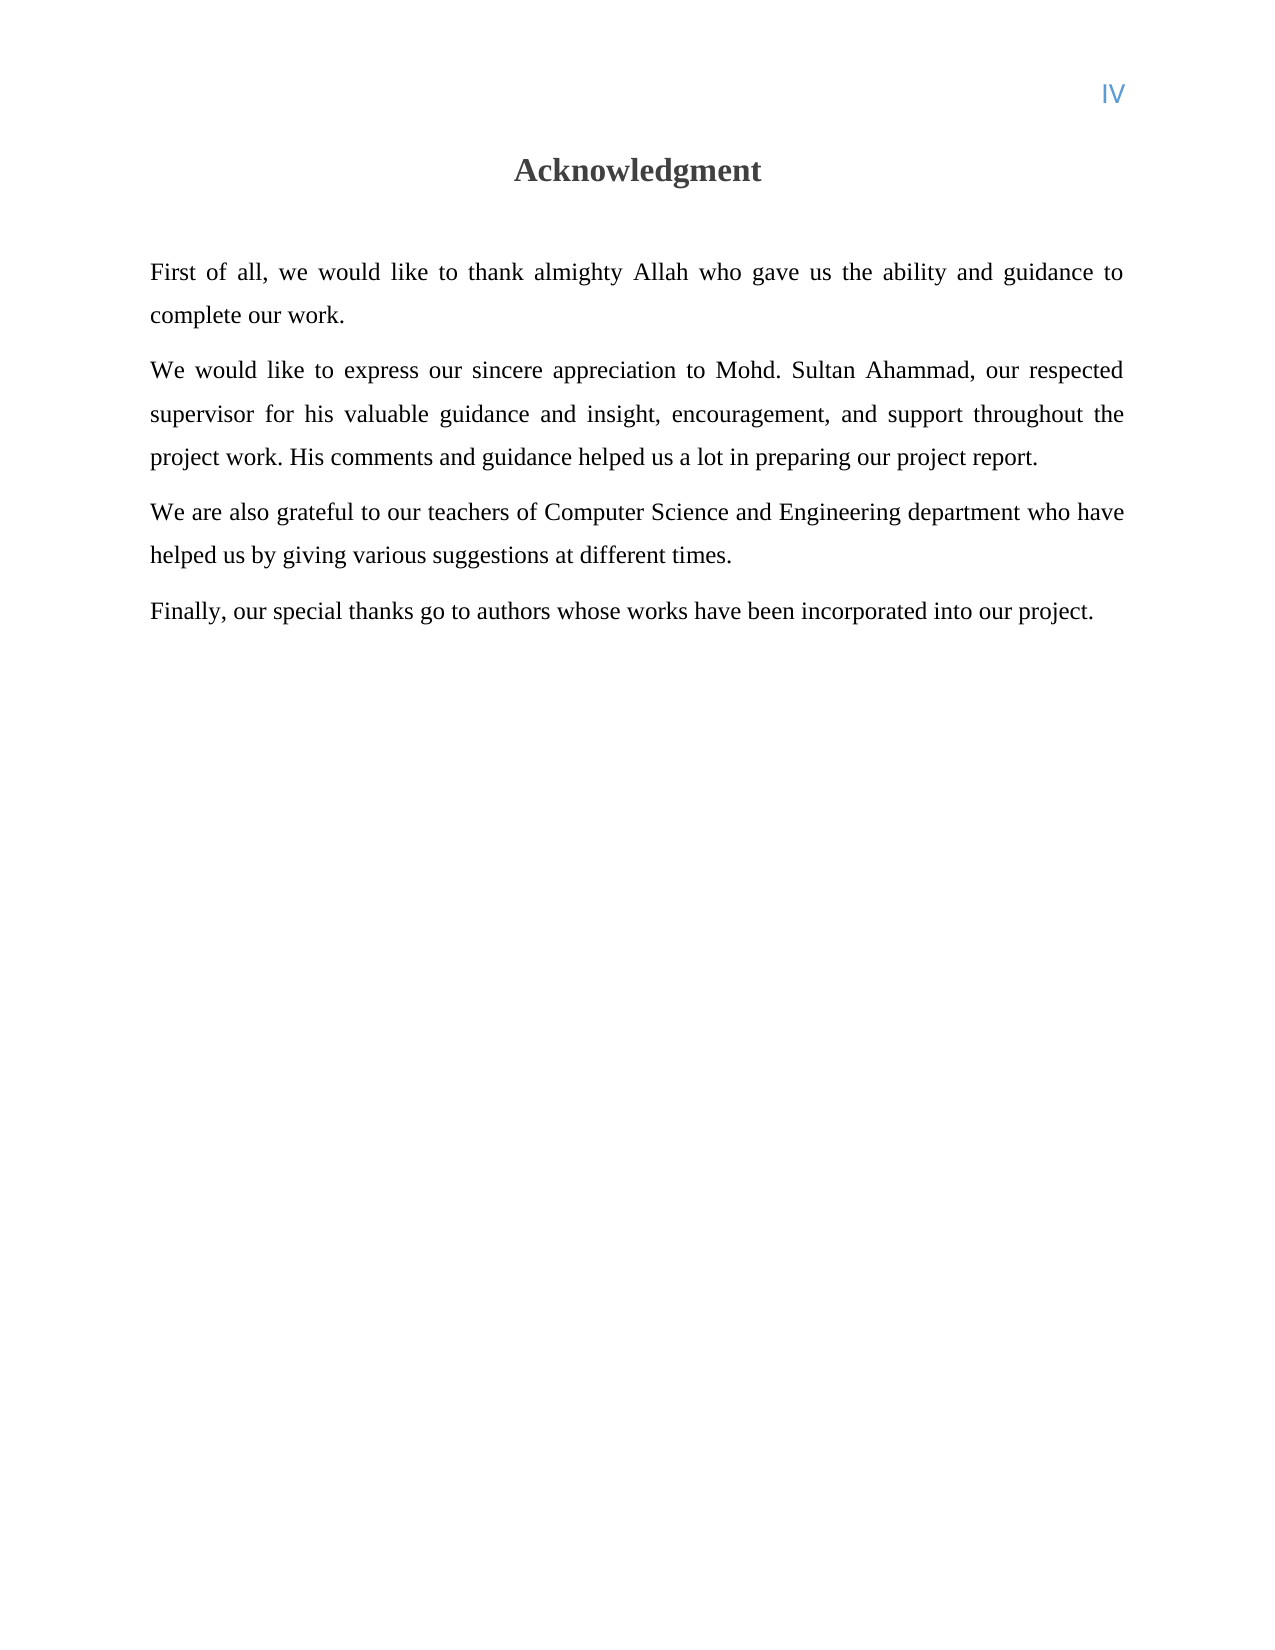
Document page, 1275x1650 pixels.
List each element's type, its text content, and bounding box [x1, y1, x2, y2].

text We would like to express our sincere appreciation to Mohd. Sultan Ahammad, our respected supervisor for his valuable guidance and insight, encouragement, and support throughout the project work. His comments and guidance helped us a lot in preparing our project report. [150, 356, 1125, 471]
text Acknowledgment [150, 150, 1125, 230]
text We are also grateful to our teachers of Computer Science and Engineering department who have helped us by giving various suggestions at different times. [150, 497, 1125, 569]
text Finally, our special thanks go to authors whose works have been incorporated into our project. [150, 596, 1125, 625]
text First of all, we would like to thank almighty Allah who gave us the ability and guidance to complete our work. [150, 257, 1125, 329]
